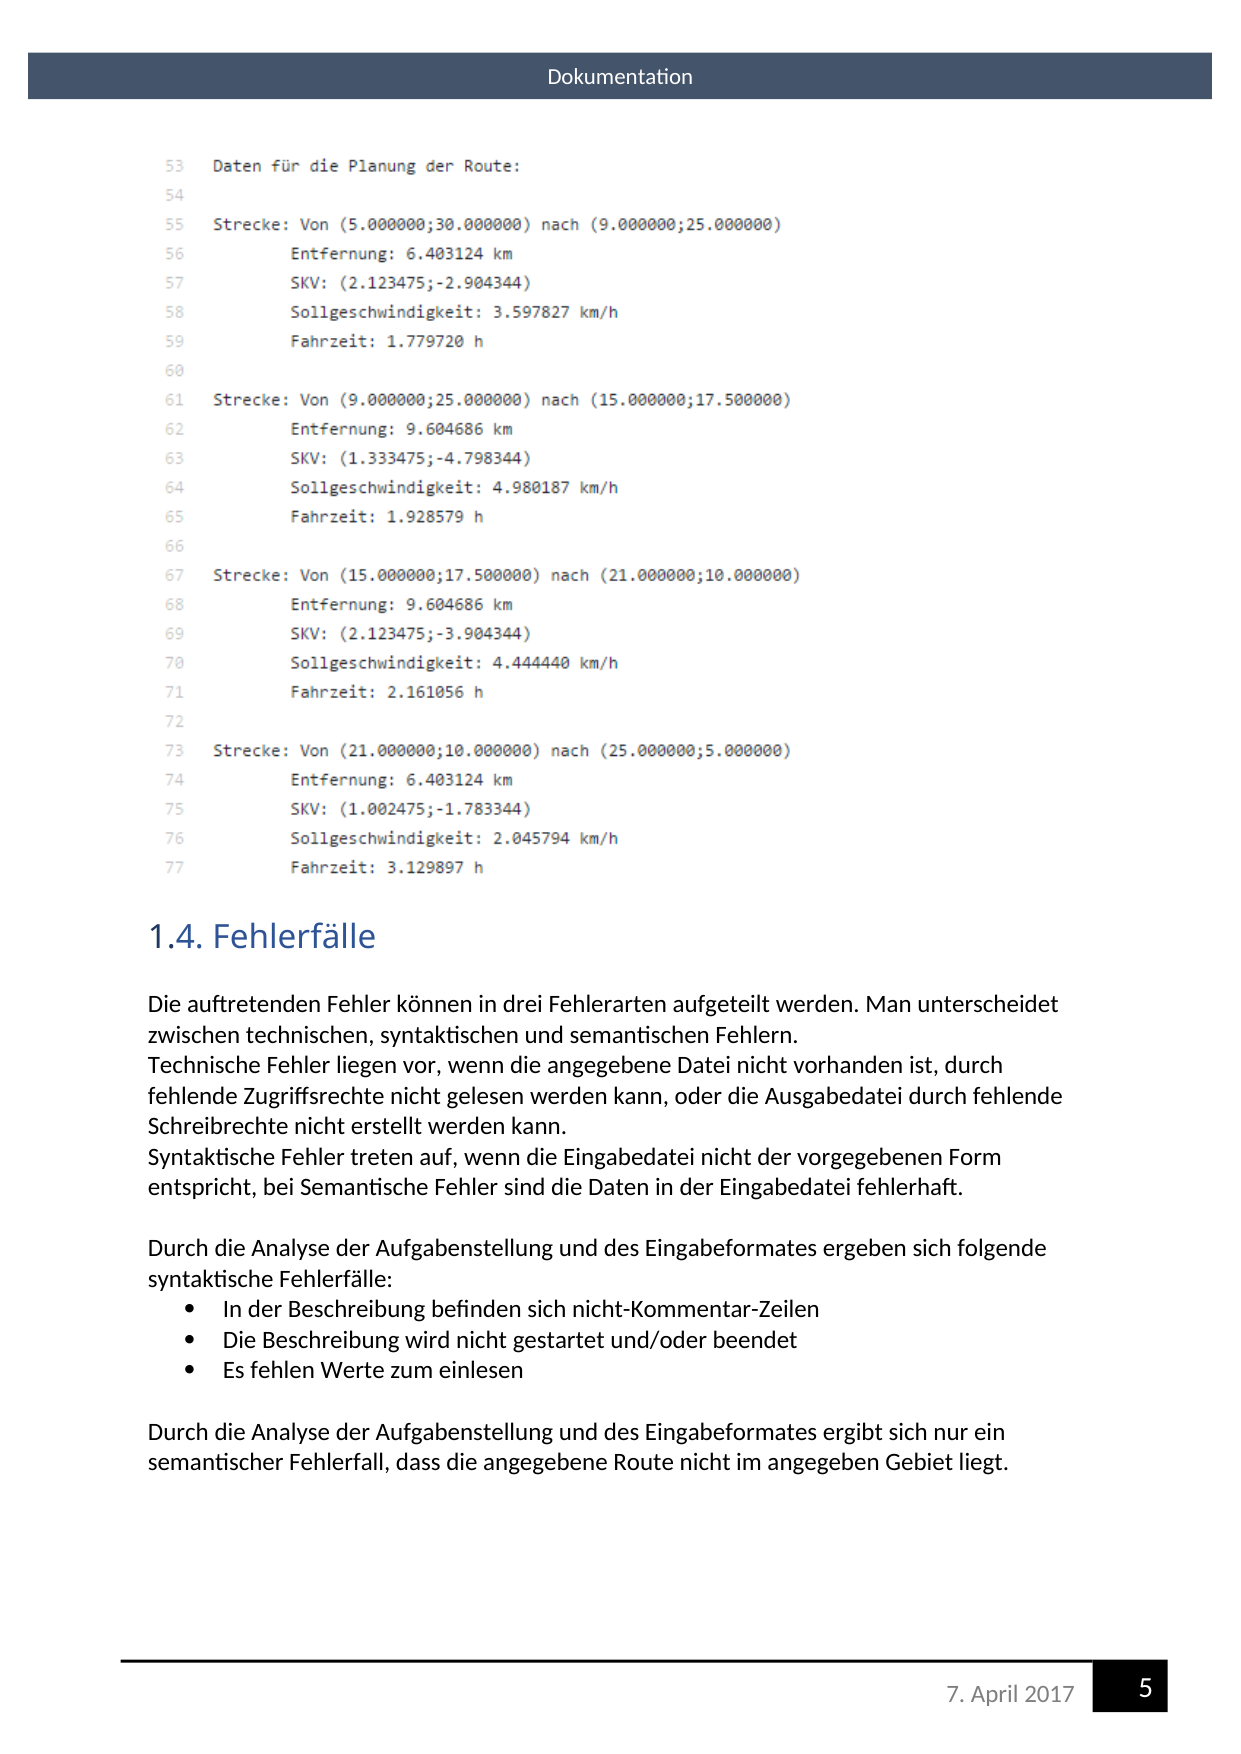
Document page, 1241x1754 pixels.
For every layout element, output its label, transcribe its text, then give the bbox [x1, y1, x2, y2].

text Technische Fehler liegen vor, wenn die angegebene Datei nicht vorhanden ist, durch fehlende Zugriffsrechte nicht gelesen werden kann, oder die Ausgabedatei durch fehlende Schreibrechte nicht erstellt werden kann. [148, 1049, 1093, 1141]
picture [147, 147, 1009, 888]
list In der Beschreibung befinden sich nicht-Kommentar-Zeilen [185, 1293, 1093, 1324]
list Es fehlen Werte zum einlesen [185, 1354, 1093, 1385]
text Syntaktische Fehler treten auf, wenn die Eingabedatei nicht der vorgegebenen Form entspricht, bei Semantische Fehler sind die Daten in der Eingabedatei fehlerhaft. [148, 1141, 1093, 1202]
subtitle 1.4. Fehlerfälle [148, 912, 1093, 958]
text Die auftretenden Fehler können in drei Fehlerarten aufgeteilt werden. Man unterscheidet zwischen technischen, syntaktischen und semantischen Fehlern. [148, 988, 1093, 1049]
text Durch die Analyse der Aufgabenstellung und des Eingabeformates ergibt sich nur ein semantischer Fehlerfall, dass die angegebene Route nicht im angegeben Gebiet liegt. [148, 1416, 1093, 1477]
text Durch die Analyse der Aufgabenstellung und des Eingabeformates ergeben sich folgende syntaktische Fehlerfälle: [148, 1232, 1093, 1293]
list Die Beschreibung wird nicht gestartet und/oder beendet [185, 1324, 1093, 1354]
